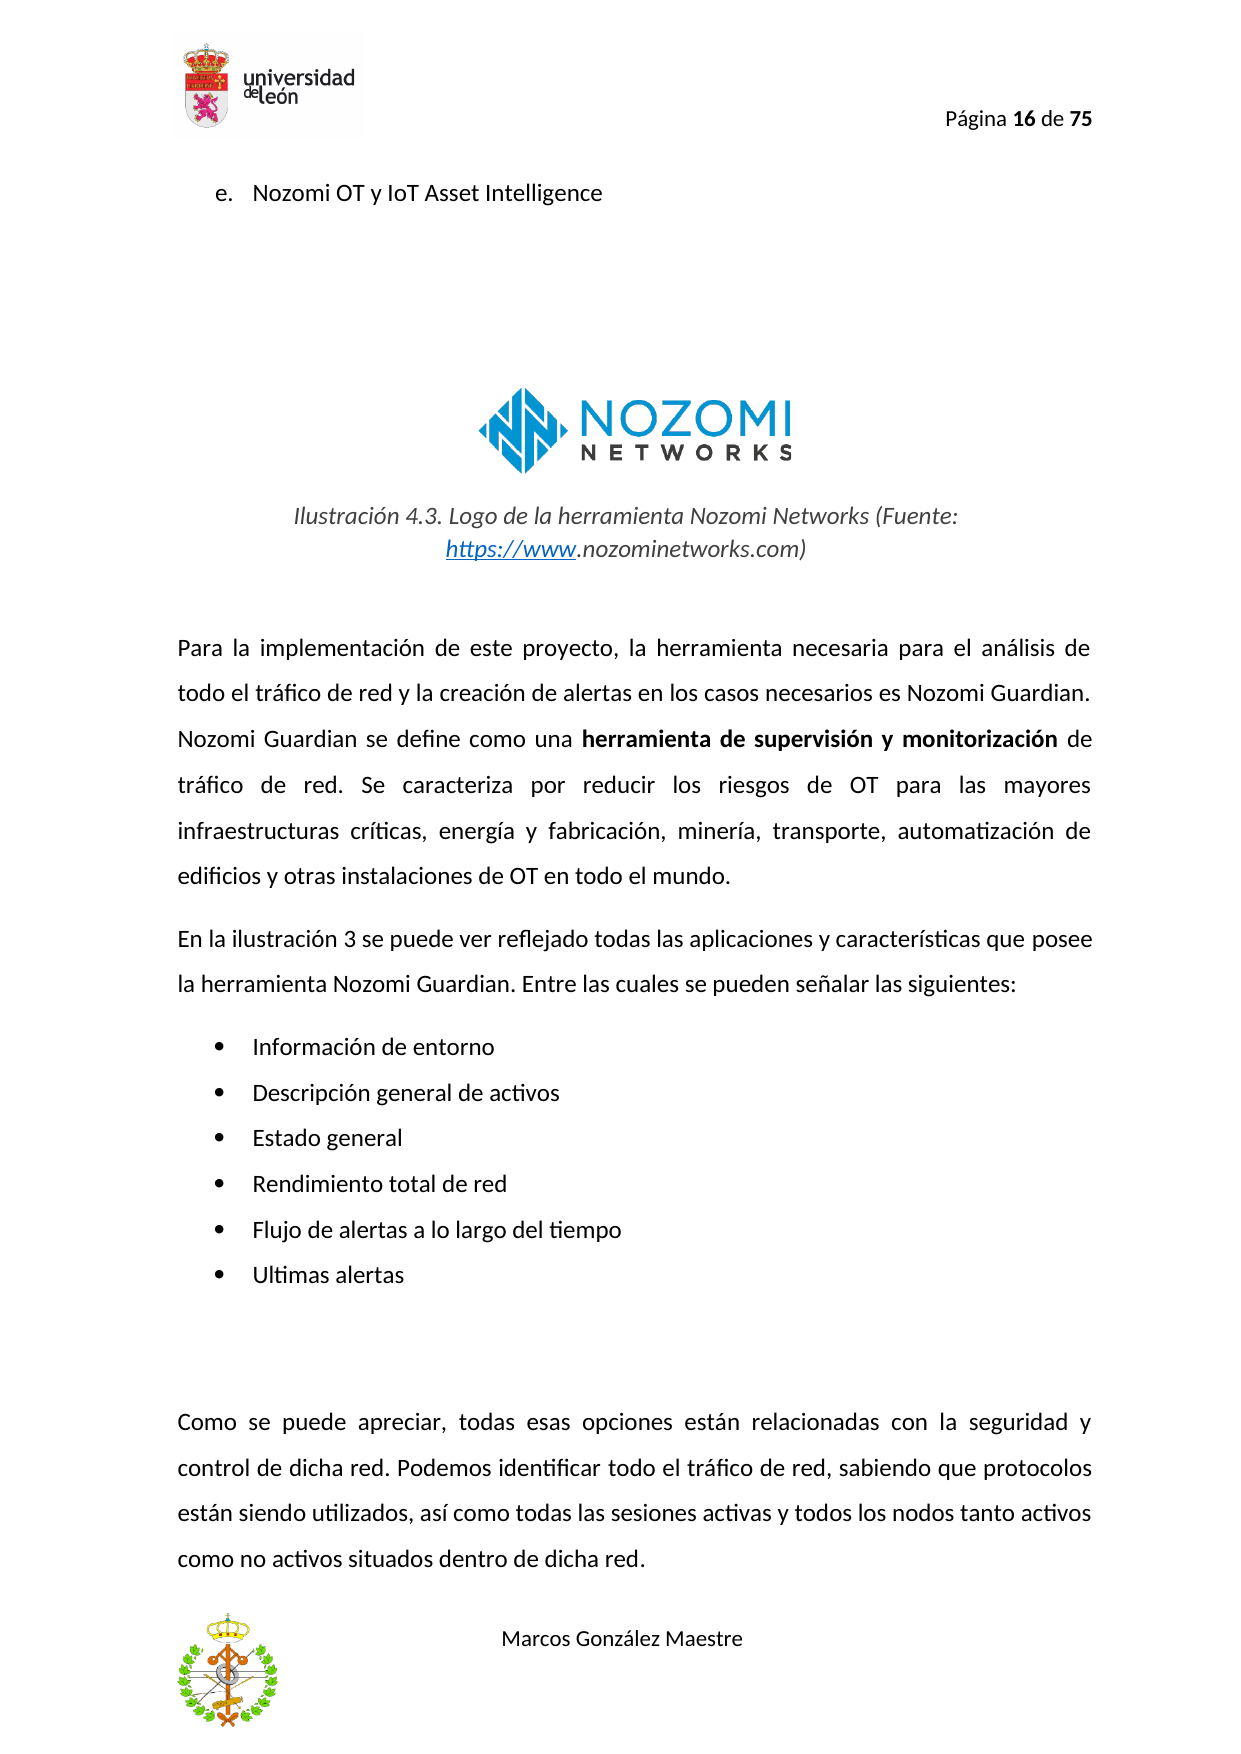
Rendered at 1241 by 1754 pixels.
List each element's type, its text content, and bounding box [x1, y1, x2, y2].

picture [172, 32, 365, 138]
list Estado general [215, 1122, 1092, 1153]
list Nozomi OT y IoT Asset Intelligence [215, 177, 1092, 208]
text Como se puede apreciar, todas esas opciones están relacionadas con la seguridad y control de dicha red. Podemos identificar todo el tráfico de red, sabiendo que protocolos están siendo utilizados, así como todas las sesiones activas y todos los nodos tanto activos como no activos situados dentro de dicha red. [177, 1406, 1092, 1574]
list Ultimas alertas [215, 1260, 1092, 1290]
list Información de entorno [215, 1031, 1092, 1062]
picture [478, 384, 792, 477]
text Ilustración 4.3. Logo de la herramienta Nozomi Networks (Fuente: https://www.nozominetworks.com) [252, 500, 1002, 563]
list Flujo de alertas a lo largo del tiempo [215, 1214, 1092, 1244]
list Descripción general de activos [215, 1077, 1092, 1107]
list Rendimiento total de red [215, 1168, 1092, 1199]
picture [177, 1613, 278, 1727]
text En la ilustración 3 se puede ver reflejado todas las aplicaciones y características que posee la herramienta Nozomi Guardian. Entre las cuales se pueden señalar las siguientes: [177, 923, 1092, 999]
text Para la implementación de este proyecto, la herramienta necesaria para el análisis de todo el tráfico de red y la creación de alertas en los casos necesarios es Nozomi Guardian. Nozomi Guardian se define como una herramienta de supervisión y monitorización de tráfico de red. Se caracteriza por reducir los riesgos de OT para las mayores infraestructuras críticas, energía y fabricación, minería, transporte, automatización de edificios y otras instalaciones de OT en todo el mundo. [177, 632, 1092, 891]
